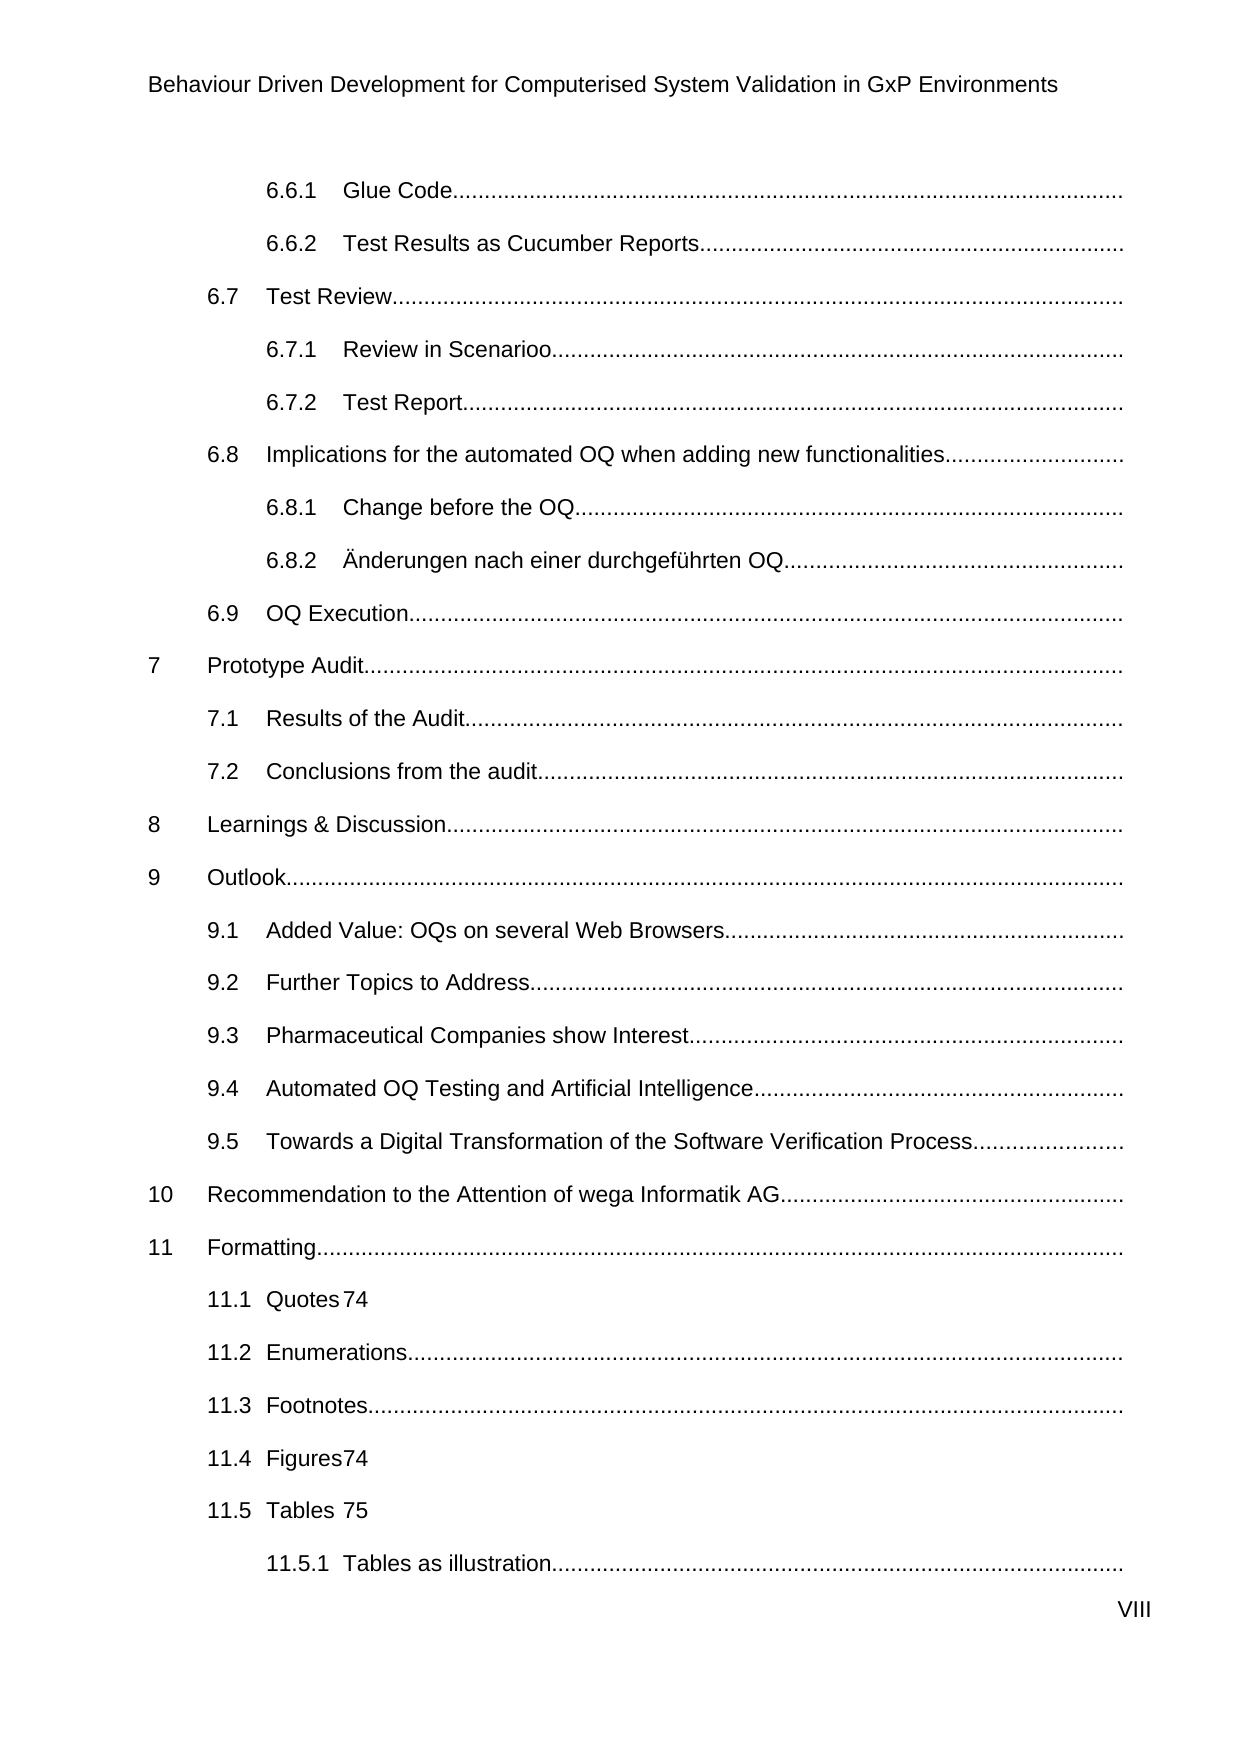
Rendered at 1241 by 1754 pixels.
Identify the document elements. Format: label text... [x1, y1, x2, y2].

text 11 Formatting 74 [148, 1233, 1092, 1260]
text 11.3 Footnotes 74 [207, 1392, 1092, 1418]
text 7 Prototype Audit 66 [148, 652, 1092, 679]
text 6.7 Test Review 59 [207, 283, 1092, 309]
text 10 Recommendation to the Attention of wega Informatik AG 73 [148, 1181, 1092, 1207]
text 9.5 Towards a Digital Transformation of the Software Verification Process 71 [207, 1128, 1092, 1154]
text 6.6.2 Test Results as Cucumber Reports 59 [266, 230, 1092, 256]
text 9.2 Further Topics to Address 70 [207, 969, 1092, 996]
text 9.3 Pharmaceutical Companies show Interest 71 [207, 1022, 1092, 1048]
text 9.4 Automated OQ Testing and Artificial Intelligence 71 [207, 1075, 1092, 1101]
text 11.4 Figures 74 [207, 1445, 1092, 1471]
text 6.9 OQ Execution 65 [207, 600, 1092, 626]
text 11.2 Enumerations 74 [207, 1339, 1092, 1365]
text 9.1 Added Value: OQs on several Web Browsers 70 [207, 917, 1092, 943]
text 6.6.1 Glue Code 57 [266, 177, 1092, 203]
text 6.7.2 Test Report 63 [266, 388, 1092, 415]
text 7.2 Conclusions from the audit 66 [207, 758, 1092, 784]
text 11.5.1 Tables as illustration 75 [266, 1550, 1092, 1577]
text 6.8 Implications for the automated OQ when adding new functionalities 64 [207, 441, 1092, 468]
text 11.1 Quotes 74 [207, 1286, 1092, 1313]
text 8 Learnings & Discussion 67 [148, 811, 1092, 837]
text 9 Outlook 70 [148, 864, 1092, 890]
text 6.7.1 Review in Scenarioo 59 [266, 336, 1092, 362]
text 11.5 Tables 75 [207, 1497, 1092, 1524]
text 6.8.1 Change before the OQ 64 [266, 494, 1092, 520]
text 7.1 Results of the Audit 66 [207, 705, 1092, 732]
text 6.8.2 Änderungen nach einer durchgeführten OQ 65 [266, 547, 1092, 573]
